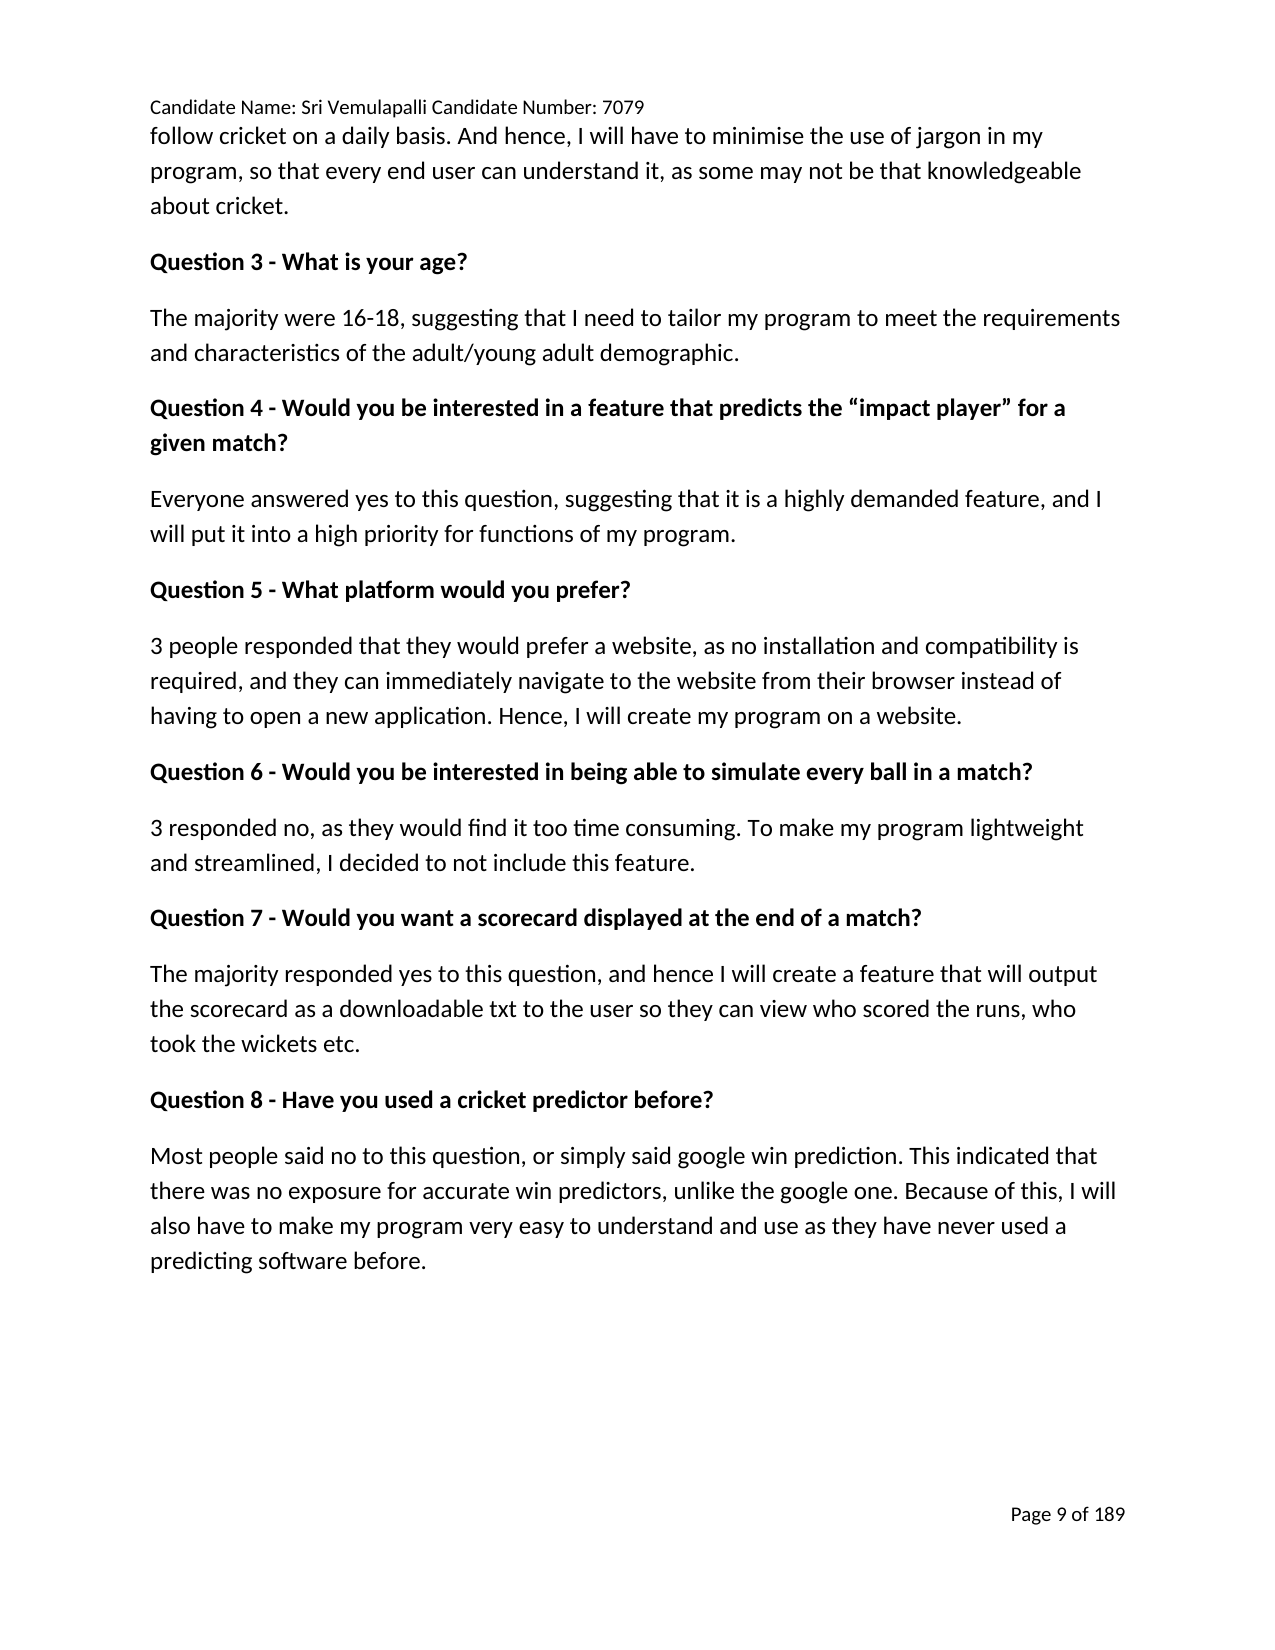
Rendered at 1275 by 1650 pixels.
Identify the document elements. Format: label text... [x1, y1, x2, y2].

text Question 4 - Would you be interested in a feature that predicts the “impact player” for a given match? [150, 392, 1125, 458]
text The majority were 16-18, suggesting that I need to tailor my program to meet the requirements and characteristics of the adult/young adult demographic. [150, 302, 1125, 367]
text Question 7 - Would you want a scorecard displayed at the end of a match? [150, 902, 1125, 933]
text Question 5 - What platform would you prefer? [150, 574, 1125, 605]
text 3 responded no, as they would find it too time consuming. To make my program lightweight and streamlined, I decided to not include this feature. [150, 812, 1125, 877]
text Everyone answered yes to this question, suggesting that it is a highly demanded feature, and I will put it into a high priority for functions of my program. [150, 483, 1125, 549]
text Question 6 - Would you be interested in being able to simulate every ball in a match? [150, 756, 1125, 786]
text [150, 120, 1125, 221]
text Question 8 - Have you used a cricket predictor before? [150, 1084, 1125, 1115]
text Most people said no to this question, or simply said google win prediction. This indicated that there was no exposure for accurate win predictors, unlike the google one. Because of this, I will also have to make my program very easy to understand and use as they have never used a predicting software before. [150, 1140, 1125, 1276]
text 3 people responded that they would prefer a website, as no installation and compatibility is required, and they can immediately navigate to the website from their browser instead of having to open a new application. Hence, I will create my program on a website. [150, 630, 1125, 731]
text The majority responded yes to this question, and hence I will create a feature that will output the scorecard as a downloadable txt to the user so they can view who scored the runs, who took the wickets etc. [150, 958, 1125, 1059]
text Question 3 - What is your age? [150, 246, 1125, 276]
